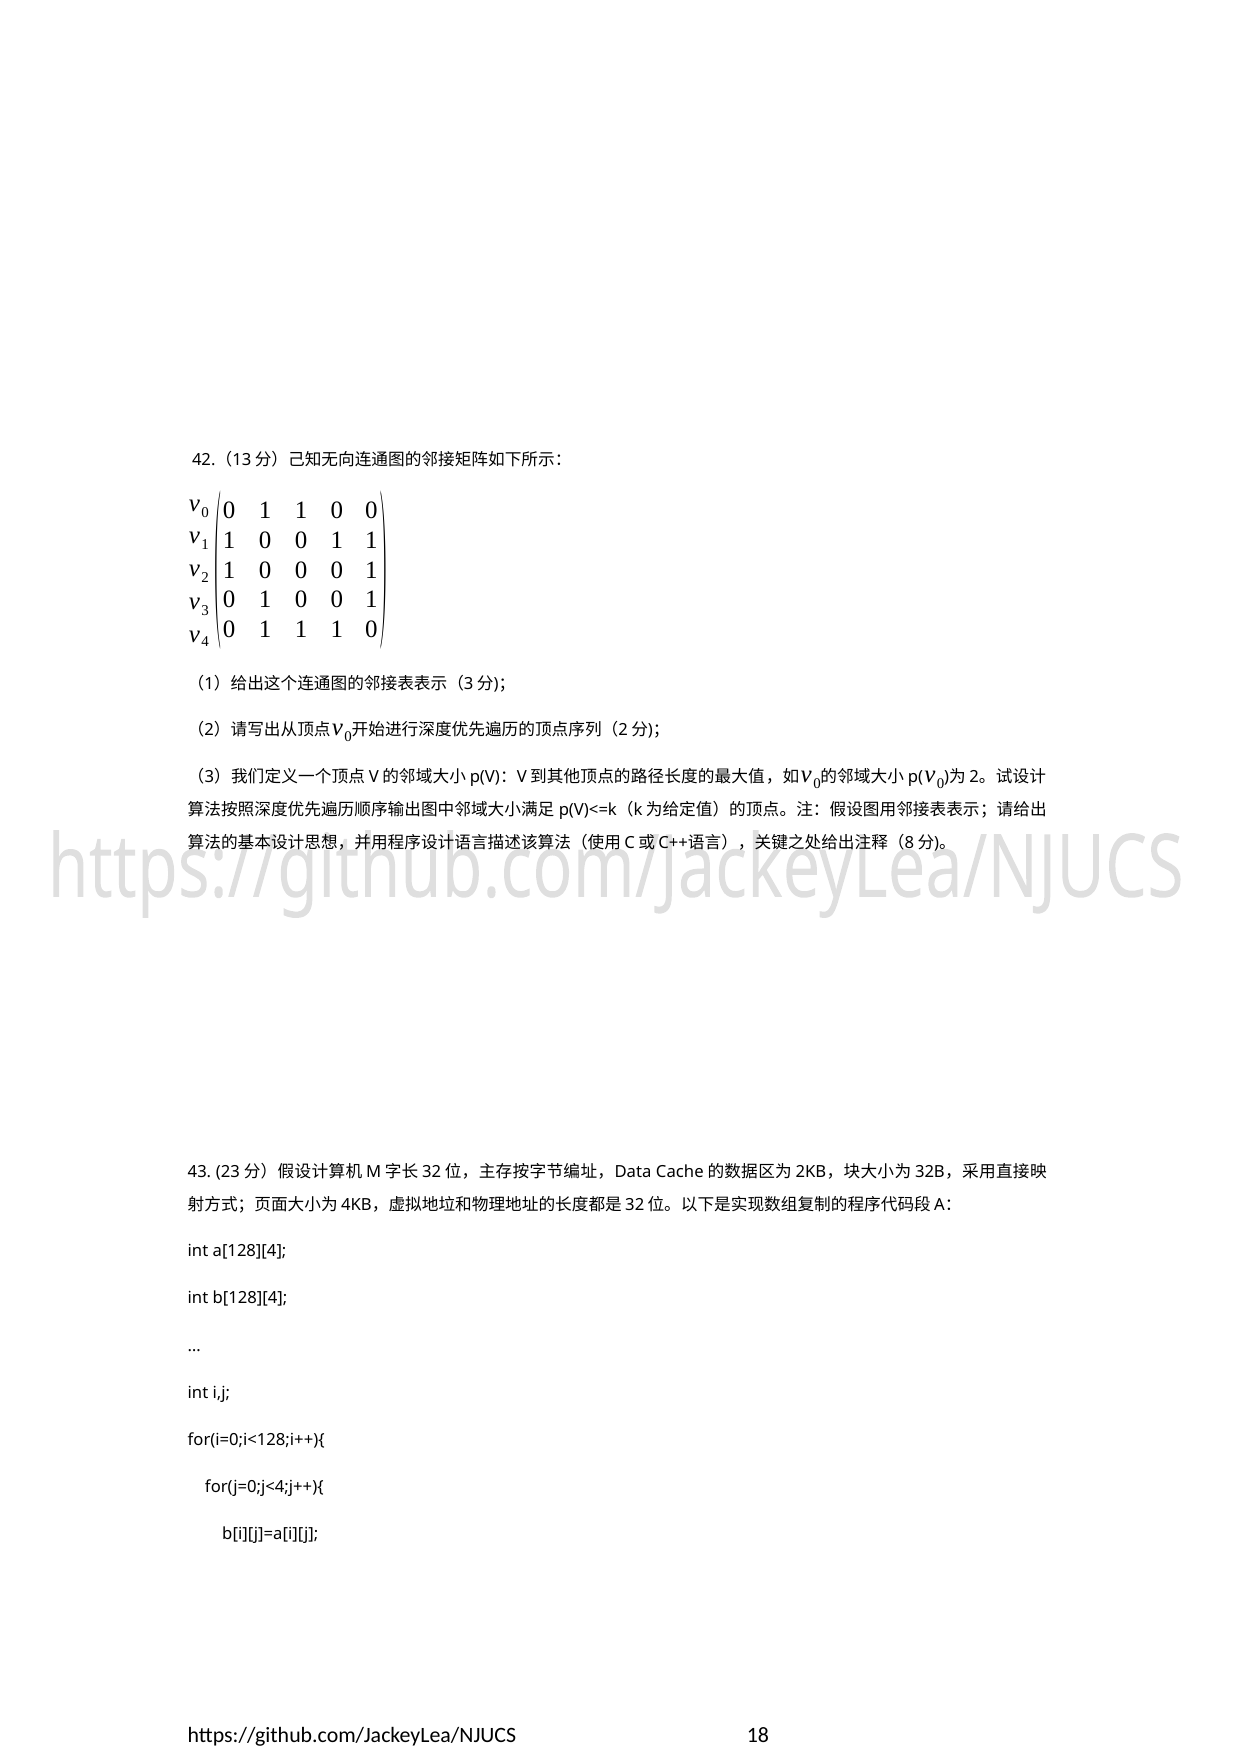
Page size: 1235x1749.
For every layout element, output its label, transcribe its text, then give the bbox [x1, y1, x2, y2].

text （2）请写出从顶点开始进行深度优先遍历的顶点序列（2分)； [187, 713, 1047, 745]
text int b[128][4]; [187, 1281, 1047, 1314]
text b[i][j]=a[i][j]; [187, 1517, 1047, 1549]
text 42.（13分）己知无向连通图的邻接矩阵如下所示： [187, 442, 1047, 474]
text （3）我们定义一个顶点V的邻域大小p(V)：V到其他顶点的路径长度的最大值，如的邻域大小p()为2。试设计算法按照深度优先遍历顺序输出图中邻域大小满足p(V)<=k（k为给定值）的顶点。注：假设图用邻接表表示；请给出算法的基本设计思想，并用程序设计语言描述该算法（使用C或C++语言），关键之处给出注释（8分)。 [187, 760, 1047, 857]
text 43. (23分）假设计算机M字长32位，主存按字节编址，Data Cache的数据区为2KB，块大小为32B，采用直接映射方式；页面大小为4KB，虚拟地垃和物理地址的长度都是32位。以下是实现数组复制的程序代码段A： [187, 1154, 1047, 1219]
text int a[128][4]; [187, 1234, 1047, 1267]
text for(j=0;j<4;j++){ [187, 1469, 1047, 1502]
text for(i=0;i<128;i++){ [187, 1422, 1047, 1455]
text … [187, 1328, 1047, 1361]
text int i,j; [187, 1375, 1047, 1408]
text （1）给出这个连通图的邻接表表示（3分)； [187, 666, 1047, 698]
